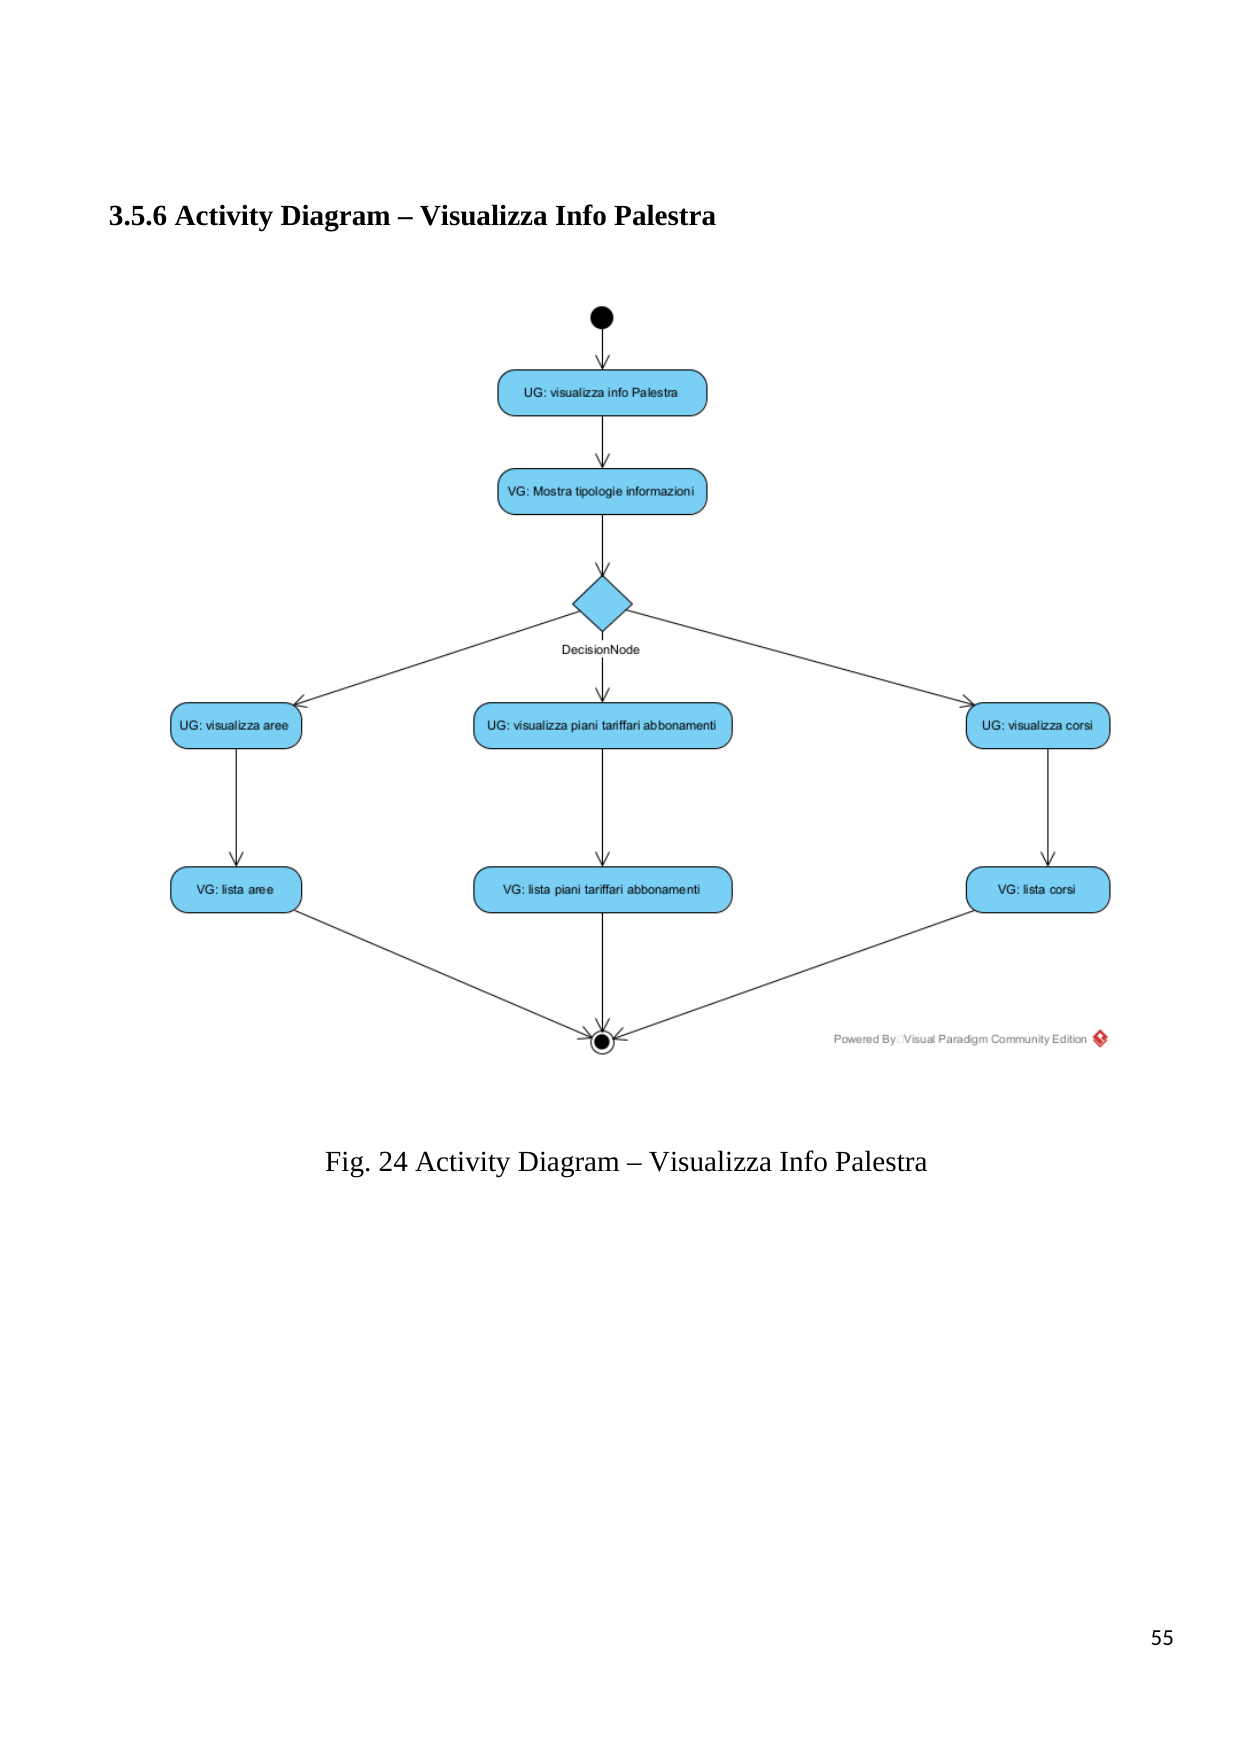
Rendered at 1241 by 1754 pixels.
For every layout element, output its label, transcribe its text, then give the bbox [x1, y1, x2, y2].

picture [168, 304, 1114, 1058]
text Fig. 24 Activity Diagram – Visualizza Info Palestra [79, 1144, 1173, 1178]
subtitle 3.5.6 Activity Diagram – Visualizza Info Palestra [109, 198, 1174, 231]
